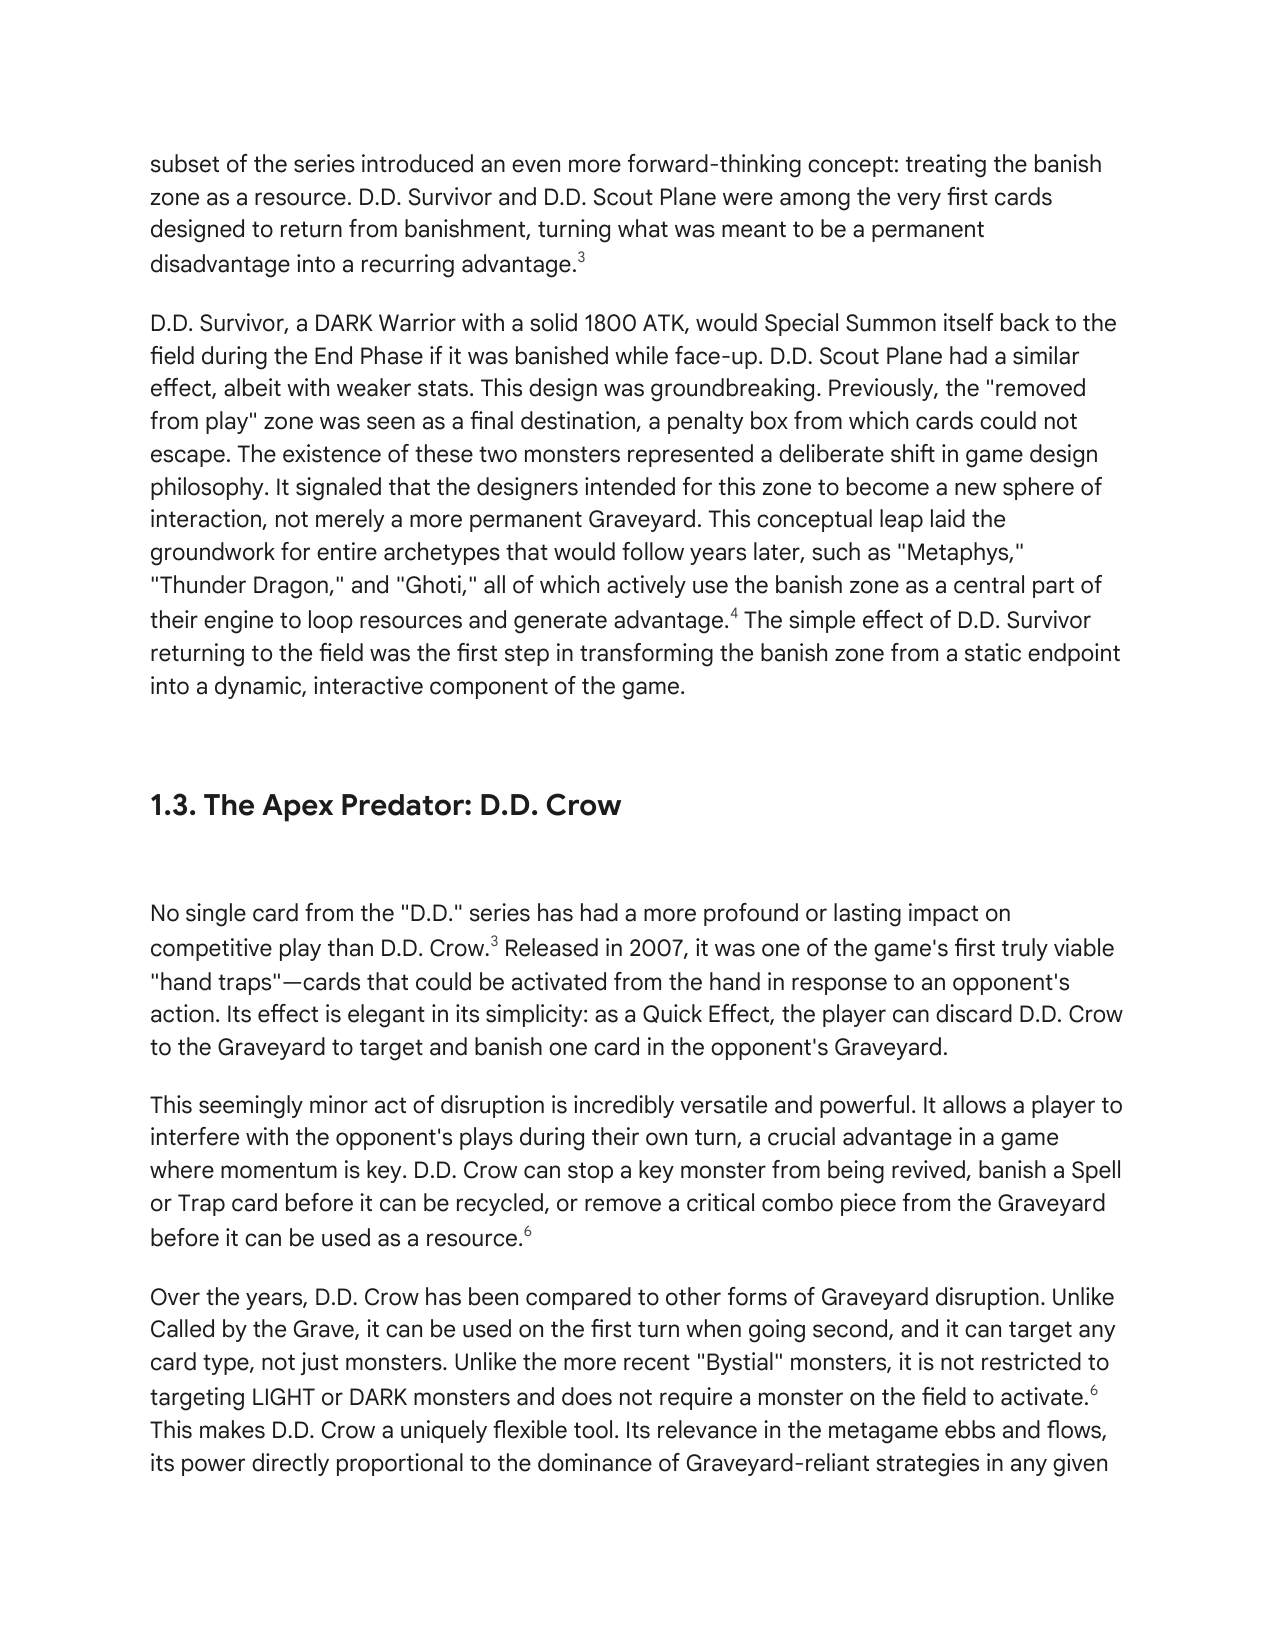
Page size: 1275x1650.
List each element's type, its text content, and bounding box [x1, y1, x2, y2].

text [150, 150, 1125, 280]
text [150, 1283, 1125, 1478]
text D.D. Survivor, a DARK Warrior with a solid 1800 ATK, would Special Summon itself back to the field during the End Phase if it was banished while face-up. D.D. Scout Plane had a similar effect, albeit with weaker stats. This design was groundbreaking. Previously, the "removed from play" zone was seen as a final destination, a penalty box from which cards could not escape. The existence of these two monsters represented a deliberate shift in game design philosophy. It signaled that the designers intended for this zone to become a new sphere of interaction, not merely a more permanent Graveyard. This conceptual leap laid the groundwork for entire archetypes that would follow years later, such as "Metaphys," "Thunder Dragon," and "Ghoti," all of which actively use the banish zone as a central part of their engine to loop resources and generate advantage.4 The simple effect of D.D. Survivor returning to the field was the first step in transforming the banish zone from a static endpoint into a dynamic, interactive component of the game. [150, 309, 1125, 701]
text No single card from the "D.D." series has had a more profound or lasting impact on competitive play than D.D. Crow.3 Released in 2007, it was one of the game's first truly viable "hand traps"—cards that could be activated from the hand in response to an opponent's action. Its effect is elegant in its simplicity: as a Quick Effect, the player can discard D.D. Crow to the Graveyard to target and banish one card in the opponent's Graveyard. [150, 899, 1125, 1062]
text This seemingly minor act of disruption is incredibly versatile and powerful. It allows a player to interfere with the opponent's plays during their own turn, a crucial advantage in a game where momentum is key. D.D. Crow can stop a key monster from being revived, banish a Spell or Trap card before it can be recycled, or remove a critical combo piece from the Graveyard before it can be used as a resource.6 [150, 1091, 1125, 1253]
subtitle 1.3. The Apex Predator: D.D. Crow [150, 787, 1125, 824]
